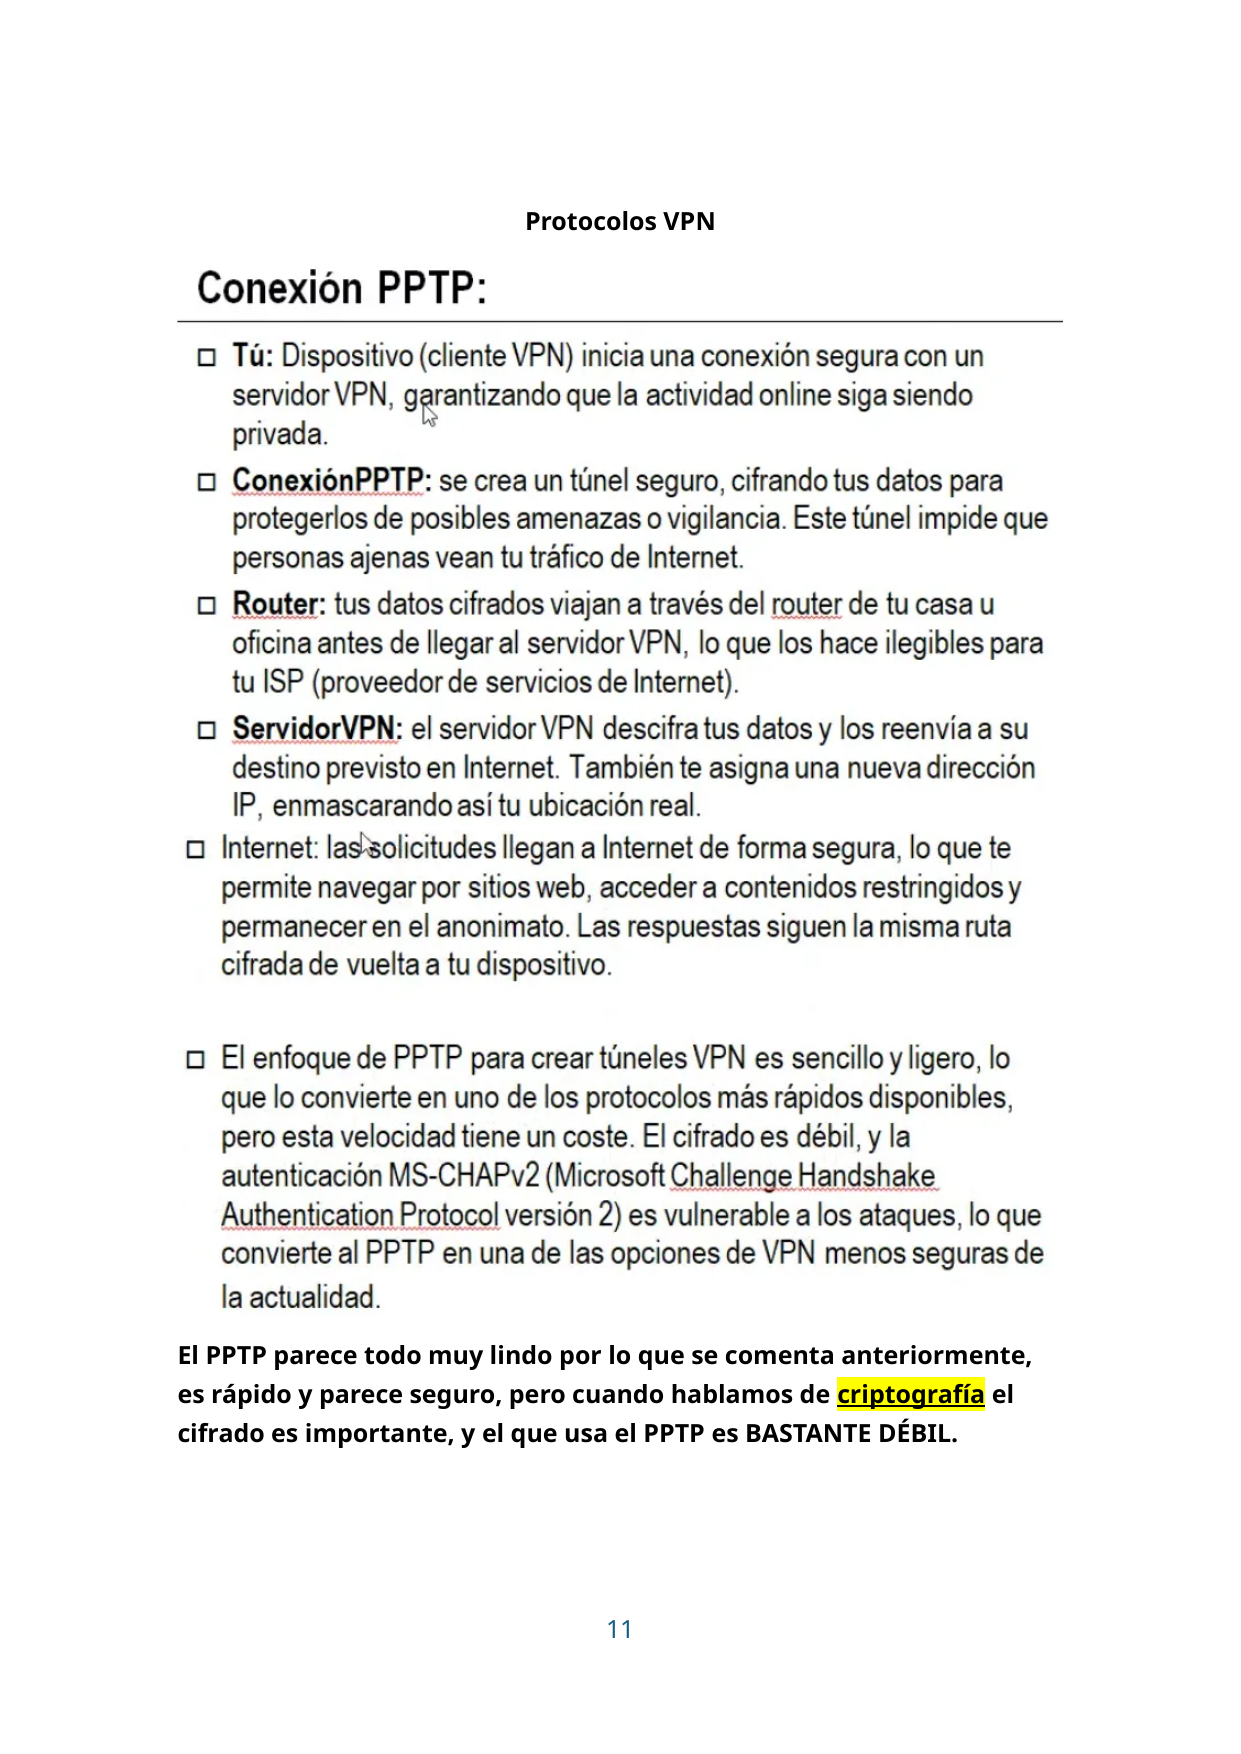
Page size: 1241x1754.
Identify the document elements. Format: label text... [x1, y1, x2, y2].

text El PPTP parece todo muy lindo por lo que se comenta anteriormente, es rápido y parece seguro, pero cuando hablamos de criptografía el cifrado es importante, y el que usa el PPTP es BASTANTE DÉBIL. [177, 1337, 1063, 1450]
picture [177, 259, 1063, 826]
text Protocolos VPN [177, 203, 1063, 237]
picture [177, 830, 1063, 1316]
